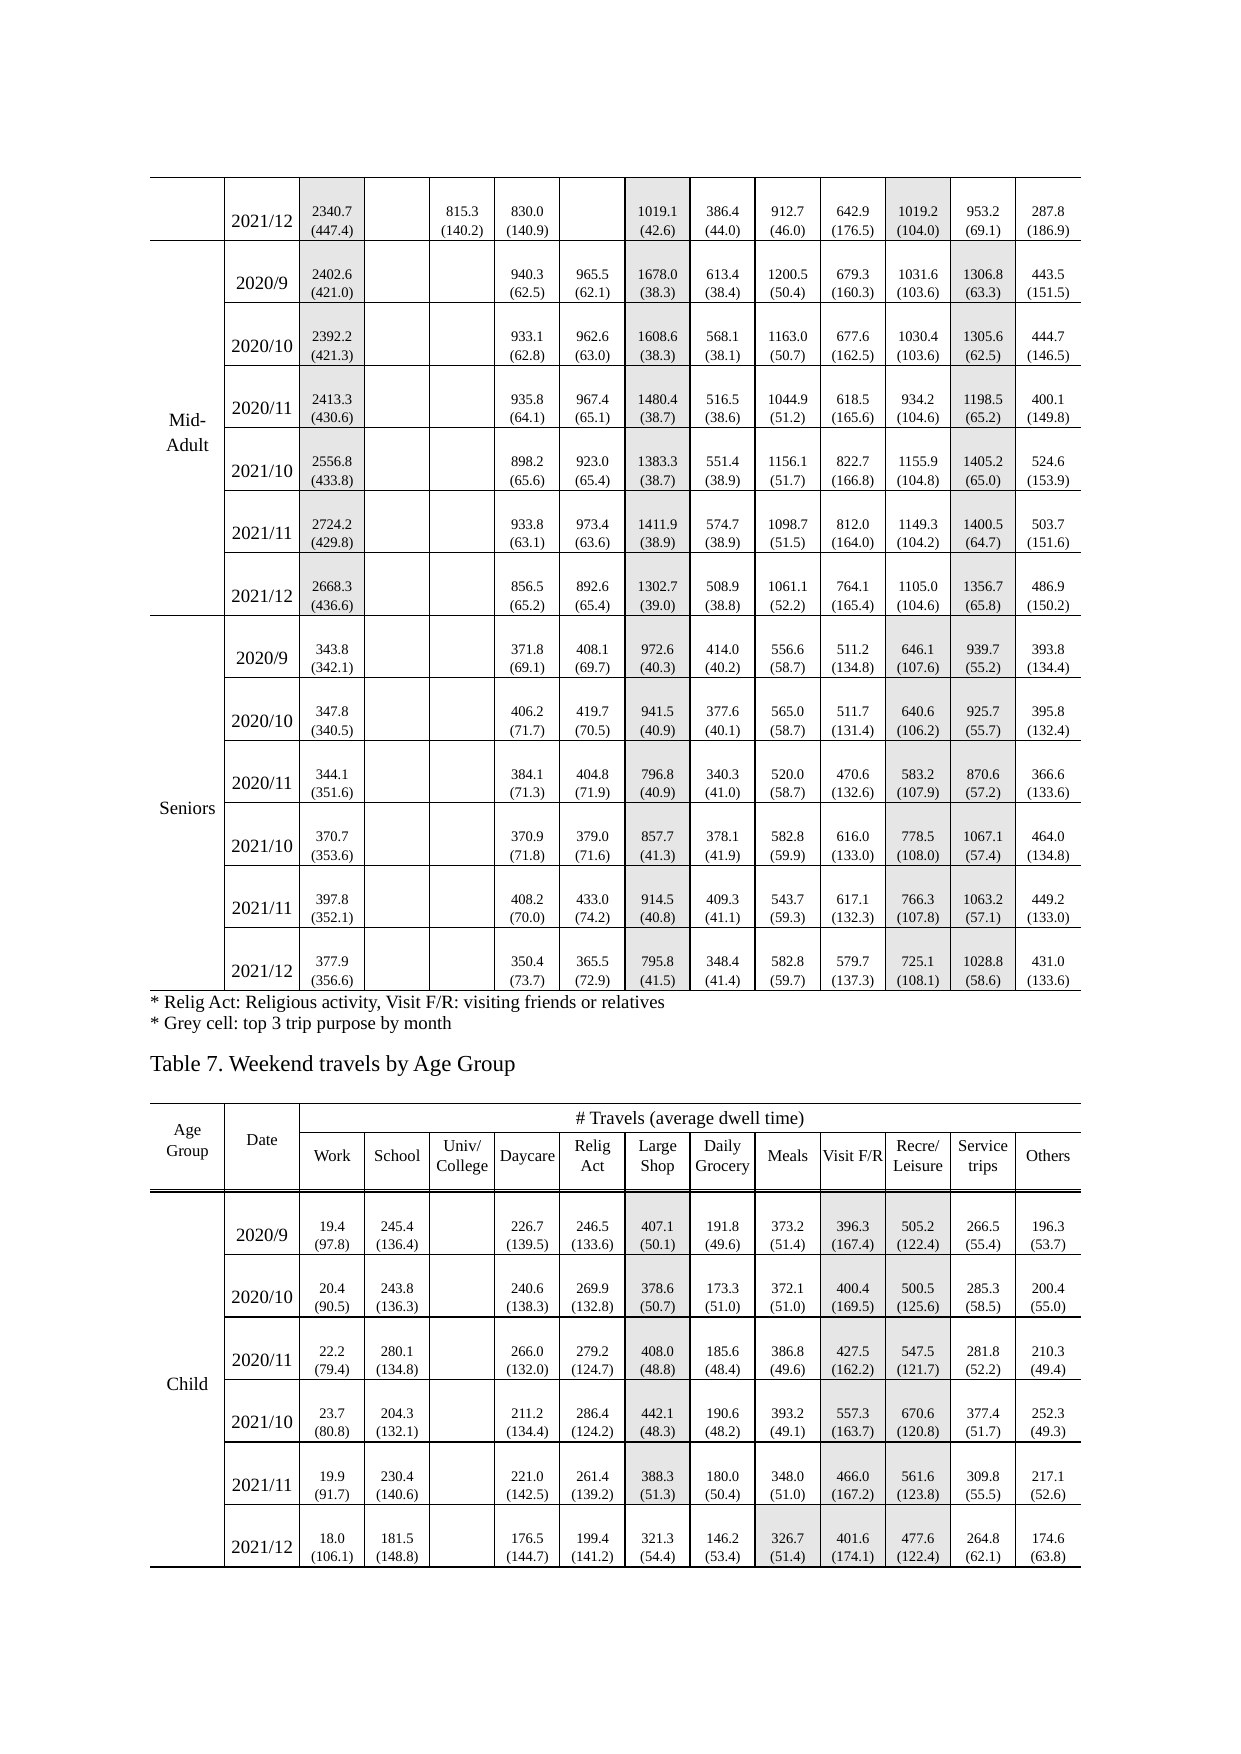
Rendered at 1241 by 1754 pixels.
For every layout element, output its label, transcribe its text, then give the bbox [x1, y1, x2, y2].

table_cell 269.9 (132.8) [560, 1255, 624, 1316]
table_cell 1405.2 (65.0) [951, 428, 1015, 490]
table_header # Travels (average dwell time) [300, 1104, 1081, 1132]
table_cell 23.7 (80.8) [300, 1380, 364, 1441]
table_cell [430, 616, 494, 677]
table_cell [365, 303, 429, 365]
table_cell [560, 178, 624, 240]
table_cell [430, 1505, 494, 1566]
table_cell Daycare [495, 1133, 559, 1189]
table_cell 2020/11 [225, 741, 299, 802]
table_cell 670.6 (120.8) [886, 1380, 950, 1441]
table_cell 393.8 (134.4) [1016, 616, 1081, 677]
table_cell 914.5 (40.8) [626, 866, 689, 927]
table_cell 266.5 (55.4) [951, 1193, 1015, 1254]
table_cell [430, 678, 494, 740]
table_cell 393.2 (49.1) [756, 1380, 820, 1441]
table_cell 1031.6 (103.6) [886, 241, 950, 302]
table_cell 211.2 (134.4) [495, 1380, 559, 1441]
table_cell 377.9 (356.6) [300, 928, 364, 990]
table_cell 677.6 (162.5) [821, 303, 885, 365]
table_cell 935.8 (64.1) [495, 366, 559, 427]
table_cell 173.3 (51.0) [691, 1255, 754, 1316]
table_cell 20.4 (90.5) [300, 1255, 364, 1316]
table_cell 2021/10 [225, 428, 299, 490]
table_cell Mid-Adult [150, 241, 224, 615]
table_cell 933.1 (62.8) [495, 303, 559, 365]
table_cell 1608.6 (38.3) [626, 303, 689, 365]
table_cell 477.6 (122.4) [886, 1505, 950, 1566]
table_cell 370.7 (353.6) [300, 803, 364, 865]
table_cell 470.6 (132.6) [821, 741, 885, 802]
table_cell 1155.9 (104.8) [886, 428, 950, 490]
table_cell 378.1 (41.9) [691, 803, 754, 865]
table_cell 377.4 (51.7) [951, 1380, 1015, 1441]
table_cell 384.1 (71.3) [495, 741, 559, 802]
table_cell 764.1 (165.4) [821, 553, 885, 615]
table_cell 466.0 (167.2) [821, 1443, 885, 1504]
table_cell 642.9 (176.5) [821, 178, 885, 240]
table_cell 557.3 (163.7) [821, 1380, 885, 1441]
table_cell 725.1 (108.1) [886, 928, 950, 990]
table_cell 396.3 (167.4) [821, 1193, 885, 1254]
table_cell [430, 1380, 494, 1441]
table_cell 280.1 (134.8) [365, 1318, 429, 1379]
table_cell 350.4 (73.7) [495, 928, 559, 990]
table_cell 2020/10 [225, 303, 299, 365]
table_cell Work [300, 1133, 364, 1189]
table_cell 1302.7 (39.0) [626, 553, 689, 615]
table_cell 511.2 (134.8) [821, 616, 885, 677]
table_cell 939.7 (55.2) [951, 616, 1015, 677]
table_cell 613.4 (38.4) [691, 241, 754, 302]
table_cell 2020/10 [225, 678, 299, 740]
table_cell 815.3 (140.2) [430, 178, 494, 240]
table_cell 646.1 (107.6) [886, 616, 950, 677]
table_cell 520.0 (58.7) [756, 741, 820, 802]
table_cell 2021/10 [225, 1380, 299, 1441]
table_cell 395.8 (132.4) [1016, 678, 1081, 740]
table_cell [430, 241, 494, 302]
table_cell 1163.0 (50.7) [756, 303, 820, 365]
table_cell 941.5 (40.9) [626, 678, 689, 740]
table_cell 2021/12 [225, 553, 299, 615]
table_cell [430, 553, 494, 615]
table_cell 217.1 (52.6) [1016, 1443, 1081, 1504]
table_cell [365, 178, 429, 240]
table_cell 196.3 (53.7) [1016, 1193, 1081, 1254]
table_cell 1149.3 (104.2) [886, 491, 950, 552]
table_cell 246.5 (133.6) [560, 1193, 624, 1254]
table_cell [365, 241, 429, 302]
table_cell School [365, 1133, 429, 1189]
table_cell 822.7 (166.8) [821, 428, 885, 490]
table_cell Service trips [951, 1133, 1015, 1189]
table_cell 19.4 (97.8) [300, 1193, 364, 1254]
table_cell 2021/11 [225, 866, 299, 927]
table_cell 230.4 (140.6) [365, 1443, 429, 1504]
table_cell 579.7 (137.3) [821, 928, 885, 990]
table_cell 443.5 (151.5) [1016, 241, 1081, 302]
table_cell [365, 428, 429, 490]
table_cell 397.8 (352.1) [300, 866, 364, 927]
table_cell 442.1 (48.3) [626, 1380, 689, 1441]
table_cell 2021/12 [225, 928, 299, 990]
table_cell 856.5 (65.2) [495, 553, 559, 615]
table_cell 830.0 (140.9) [495, 178, 559, 240]
table_cell 377.6 (40.1) [691, 678, 754, 740]
table_cell 965.5 (62.1) [560, 241, 624, 302]
table_cell 245.4 (136.4) [365, 1193, 429, 1254]
table_cell 1105.0 (104.6) [886, 553, 950, 615]
table_cell 583.2 (107.9) [886, 741, 950, 802]
table_cell 1061.1 (52.2) [756, 553, 820, 615]
table_cell [430, 428, 494, 490]
table_cell 2402.6 (421.0) [300, 241, 364, 302]
table_cell 370.9 (71.8) [495, 803, 559, 865]
table_cell Large Shop [626, 1133, 689, 1189]
table_cell 2724.2 (429.8) [300, 491, 364, 552]
table_cell [430, 1193, 494, 1254]
table_cell 2020/10 [225, 1255, 299, 1316]
table_cell [430, 366, 494, 427]
table_cell 1356.7 (65.8) [951, 553, 1015, 615]
table_cell 1400.5 (64.7) [951, 491, 1015, 552]
table_cell Daily Grocery [691, 1133, 754, 1189]
table_cell 1030.4 (103.6) [886, 303, 950, 365]
table_cell 1305.6 (62.5) [951, 303, 1015, 365]
table_cell [430, 1318, 494, 1379]
table_cell 365.5 (72.9) [560, 928, 624, 990]
table_cell [365, 928, 429, 990]
table_cell 1411.9 (38.9) [626, 491, 689, 552]
table_cell 640.6 (106.2) [886, 678, 950, 740]
table_cell 266.0 (132.0) [495, 1318, 559, 1379]
table_cell 243.8 (136.3) [365, 1255, 429, 1316]
table_cell 449.2 (133.0) [1016, 866, 1081, 927]
table_cell [365, 678, 429, 740]
table_cell 343.8 (342.1) [300, 616, 364, 677]
table_cell [430, 491, 494, 552]
table_cell 210.3 (49.4) [1016, 1318, 1081, 1379]
table_cell [430, 1443, 494, 1504]
table_cell 2021/11 [225, 491, 299, 552]
table_cell 22.2 (79.4) [300, 1318, 364, 1379]
table_cell [365, 803, 429, 865]
table_cell 1678.0 (38.3) [626, 241, 689, 302]
table_cell 279.2 (124.7) [560, 1318, 624, 1379]
table_cell 912.7 (46.0) [756, 178, 820, 240]
table_cell Recre/ Leisure [886, 1133, 950, 1189]
table_cell 309.8 (55.5) [951, 1443, 1015, 1504]
table_cell 340.3 (41.0) [691, 741, 754, 802]
table_cell 940.3 (62.5) [495, 241, 559, 302]
table_cell 923.0 (65.4) [560, 428, 624, 490]
table_cell 464.0 (134.8) [1016, 803, 1081, 865]
table_cell 500.5 (125.6) [886, 1255, 950, 1316]
table_cell 414.0 (40.2) [691, 616, 754, 677]
table_cell 281.8 (52.2) [951, 1318, 1015, 1379]
table_cell 1063.2 (57.1) [951, 866, 1015, 927]
table_cell 221.0 (142.5) [495, 1443, 559, 1504]
table_cell 2020/9 [225, 241, 299, 302]
table_cell 1019.1 (42.6) [626, 178, 689, 240]
table_cell 1098.7 (51.5) [756, 491, 820, 552]
table_cell 547.5 (121.7) [886, 1318, 950, 1379]
table_cell 967.4 (65.1) [560, 366, 624, 427]
table_cell [365, 616, 429, 677]
table_cell 503.7 (151.6) [1016, 491, 1081, 552]
table_cell 892.6 (65.4) [560, 553, 624, 615]
table_cell [365, 553, 429, 615]
table_cell 2392.2 (421.3) [300, 303, 364, 365]
table_cell [365, 366, 429, 427]
table_cell 19.9 (91.7) [300, 1443, 364, 1504]
table_cell 386.8 (49.6) [756, 1318, 820, 1379]
table_cell 287.8 (186.9) [1016, 178, 1081, 240]
table_cell Child [150, 1193, 224, 1566]
table_cell 264.8 (62.1) [951, 1505, 1015, 1566]
table_cell 2020/11 [225, 1318, 299, 1379]
table_cell 180.0 (50.4) [691, 1443, 754, 1504]
table_cell 679.3 (160.3) [821, 241, 885, 302]
table_cell [430, 866, 494, 927]
table_cell Meals [756, 1133, 820, 1189]
table_cell 574.7 (38.9) [691, 491, 754, 552]
table_cell 2556.8 (433.8) [300, 428, 364, 490]
table_cell 933.8 (63.1) [495, 491, 559, 552]
table_cell 2020/11 [225, 366, 299, 427]
table_cell 2021/10 [225, 803, 299, 865]
table_cell 407.1 (50.1) [626, 1193, 689, 1254]
table_cell 400.1 (149.8) [1016, 366, 1081, 427]
table_cell 582.8 (59.7) [756, 928, 820, 990]
table_cell 371.8 (69.1) [495, 616, 559, 677]
table_cell 778.5 (108.0) [886, 803, 950, 865]
table_cell 185.6 (48.4) [691, 1318, 754, 1379]
table_cell [430, 303, 494, 365]
table_cell 431.0 (133.6) [1016, 928, 1081, 990]
table_cell 433.0 (74.2) [560, 866, 624, 927]
table_cell [430, 928, 494, 990]
table_cell 408.0 (48.8) [626, 1318, 689, 1379]
table_cell 934.2 (104.6) [886, 366, 950, 427]
table_cell 2021/12 [225, 1505, 299, 1566]
table_cell 516.5 (38.6) [691, 366, 754, 427]
table_cell 543.7 (59.3) [756, 866, 820, 927]
text * Relig Act: Religious activity, Visit F/R: visiting friends or relatives * Grey cell: top 3 trip purpose by month [150, 991, 1090, 1034]
table_cell 618.5 (165.6) [821, 366, 885, 427]
table_cell 408.1 (69.7) [560, 616, 624, 677]
table_cell 419.7 (70.5) [560, 678, 624, 740]
table_cell 344.1 (351.6) [300, 741, 364, 802]
table_cell 2413.3 (430.6) [300, 366, 364, 427]
table_cell 348.0 (51.0) [756, 1443, 820, 1504]
table_cell [430, 803, 494, 865]
table_cell 286.4 (124.2) [560, 1380, 624, 1441]
table_cell 486.9 (150.2) [1016, 553, 1081, 615]
table_cell 925.7 (55.7) [951, 678, 1015, 740]
table_cell 796.8 (40.9) [626, 741, 689, 802]
table_cell 444.7 (146.5) [1016, 303, 1081, 365]
table_cell Univ/ College [430, 1133, 494, 1189]
table_cell 372.1 (51.0) [756, 1255, 820, 1316]
table_cell 953.2 (69.1) [951, 178, 1015, 240]
table_cell 252.3 (49.3) [1016, 1380, 1081, 1441]
table_cell 1156.1 (51.7) [756, 428, 820, 490]
table_cell 2340.7 (447.4) [300, 178, 364, 240]
table_header Date [225, 1104, 299, 1189]
table_cell 812.0 (164.0) [821, 491, 885, 552]
table_cell 617.1 (132.3) [821, 866, 885, 927]
table_cell 962.6 (63.0) [560, 303, 624, 365]
table_cell 565.0 (58.7) [756, 678, 820, 740]
table_cell 261.4 (139.2) [560, 1443, 624, 1504]
table_cell 400.4 (169.5) [821, 1255, 885, 1316]
table_cell 1383.3 (38.7) [626, 428, 689, 490]
table_cell 199.4 (141.2) [560, 1505, 624, 1566]
table_cell 321.3 (54.4) [626, 1505, 689, 1566]
table_cell 404.8 (71.9) [560, 741, 624, 802]
table_cell 1044.9 (51.2) [756, 366, 820, 427]
table_cell 972.6 (40.3) [626, 616, 689, 677]
table_cell 366.6 (133.6) [1016, 741, 1081, 802]
table_cell 386.4 (44.0) [691, 178, 754, 240]
table_cell 1067.1 (57.4) [951, 803, 1015, 865]
table_cell 511.7 (131.4) [821, 678, 885, 740]
table_cell 1198.5 (65.2) [951, 366, 1015, 427]
table_cell 795.8 (41.5) [626, 928, 689, 990]
table_cell 176.5 (144.7) [495, 1505, 559, 1566]
table_cell 191.8 (49.6) [691, 1193, 754, 1254]
table_cell 508.9 (38.8) [691, 553, 754, 615]
table_cell 561.6 (123.8) [886, 1443, 950, 1504]
table_cell 174.6 (63.8) [1016, 1505, 1081, 1566]
table_cell 200.4 (55.0) [1016, 1255, 1081, 1316]
table_cell 556.6 (58.7) [756, 616, 820, 677]
table_cell 2021/11 [225, 1443, 299, 1504]
table_cell 190.6 (48.2) [691, 1380, 754, 1441]
table_cell 378.6 (50.7) [626, 1255, 689, 1316]
table_cell 898.2 (65.6) [495, 428, 559, 490]
table_cell 401.6 (174.1) [821, 1505, 885, 1566]
table_cell 18.0 (106.1) [300, 1505, 364, 1566]
table_cell 285.3 (58.5) [951, 1255, 1015, 1316]
table_cell Visit F/R [821, 1133, 885, 1189]
table_cell 409.3 (41.1) [691, 866, 754, 927]
table_cell 204.3 (132.1) [365, 1380, 429, 1441]
table_cell 326.7 (51.4) [756, 1505, 820, 1566]
table_cell 388.3 (51.3) [626, 1443, 689, 1504]
table_cell [365, 491, 429, 552]
table_cell 226.7 (139.5) [495, 1193, 559, 1254]
table_cell 406.2 (71.7) [495, 678, 559, 740]
table_cell 616.0 (133.0) [821, 803, 885, 865]
table_cell 568.1 (38.1) [691, 303, 754, 365]
table_cell 870.6 (57.2) [951, 741, 1015, 802]
table_cell 2020/9 [225, 616, 299, 677]
table_cell [365, 741, 429, 802]
table_cell 348.4 (41.4) [691, 928, 754, 990]
table_cell 181.5 (148.8) [365, 1505, 429, 1566]
table_cell 505.2 (122.4) [886, 1193, 950, 1254]
table_cell 857.7 (41.3) [626, 803, 689, 865]
table_cell 1019.2 (104.0) [886, 178, 950, 240]
table_cell 373.2 (51.4) [756, 1193, 820, 1254]
table_header Age Group [150, 1104, 224, 1189]
table_cell Relig Act [560, 1133, 624, 1189]
table_cell 408.2 (70.0) [495, 866, 559, 927]
table_cell 1028.8 (58.6) [951, 928, 1015, 990]
table_cell 766.3 (107.8) [886, 866, 950, 927]
table_cell Others [1016, 1133, 1081, 1189]
table_cell 582.8 (59.9) [756, 803, 820, 865]
table_cell 2020/9 [225, 1193, 299, 1254]
table_cell 379.0 (71.6) [560, 803, 624, 865]
table_cell 1200.5 (50.4) [756, 241, 820, 302]
table_cell 524.6 (153.9) [1016, 428, 1081, 490]
text Table 7. Weekend travels by Age Group [150, 1051, 1090, 1077]
table_cell 551.4 (38.9) [691, 428, 754, 490]
table_cell [430, 741, 494, 802]
table_cell 2668.3 (436.6) [300, 553, 364, 615]
table_cell 2021/12 [225, 178, 299, 240]
table_cell 347.8 (340.5) [300, 678, 364, 740]
table_cell 973.4 (63.6) [560, 491, 624, 552]
table_cell [365, 866, 429, 927]
table_cell 146.2 (53.4) [691, 1505, 754, 1566]
table_cell 240.6 (138.3) [495, 1255, 559, 1316]
table_cell 1306.8 (63.3) [951, 241, 1015, 302]
table_cell 427.5 (162.2) [821, 1318, 885, 1379]
table_cell [430, 1255, 494, 1316]
table_cell Seniors [150, 616, 224, 990]
table_cell 1480.4 (38.7) [626, 366, 689, 427]
